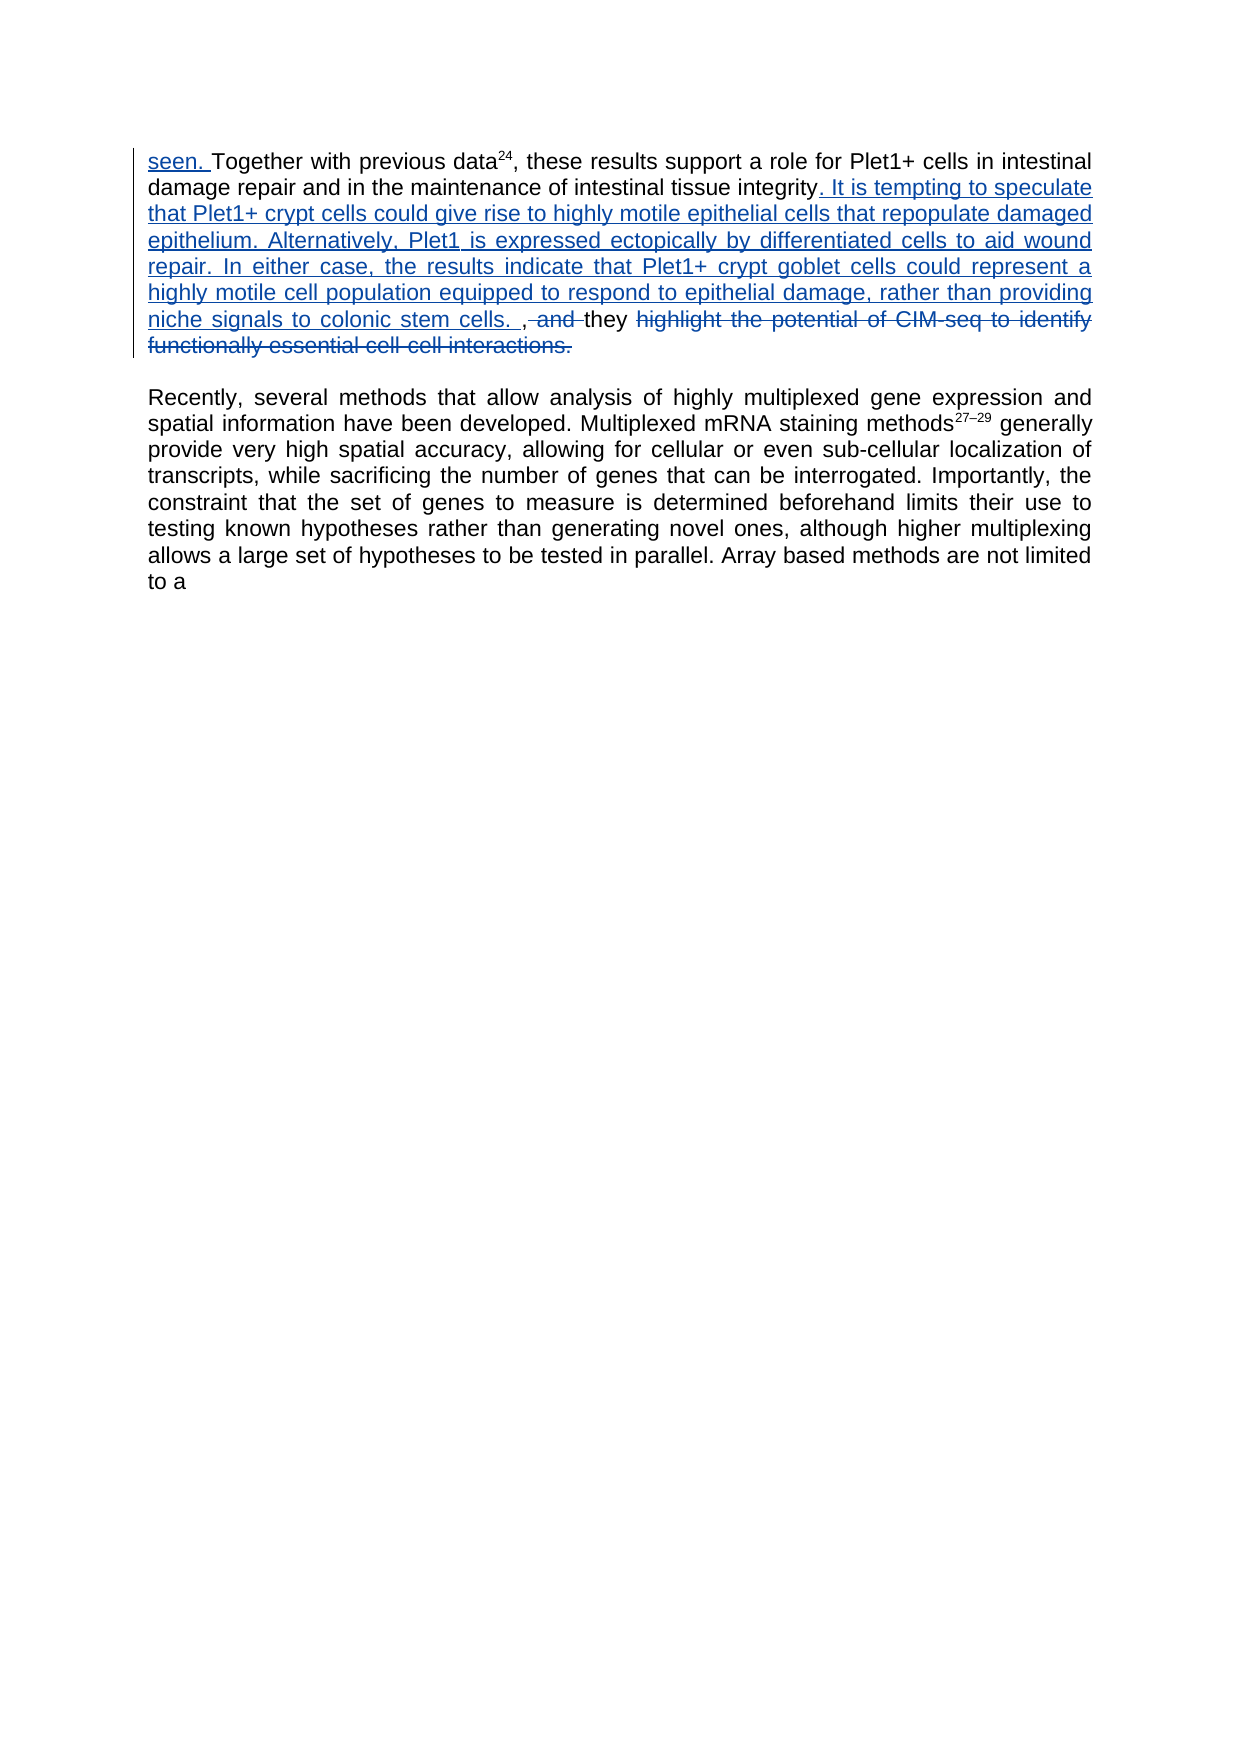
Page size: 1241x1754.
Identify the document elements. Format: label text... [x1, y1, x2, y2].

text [148, 148, 1093, 223]
text Recently, several methods that allow analysis of highly multiplexed gene expression and spatial information have been developed. Multiplexed mRNA staining methods27–29 generally provide very high spatial accuracy, allowing for cellular or even sub-cellular localization of transcripts, while sacrificing the number of genes that can be interrogated. Importantly, the constraint that the set of genes to measure is determined beforehand limits their use to testing known hypotheses rather than generating novel ones, although higher multiplexing allows a large set of hypotheses to be tested in parallel. Array based methods are not limited to a [148, 383, 1093, 594]
